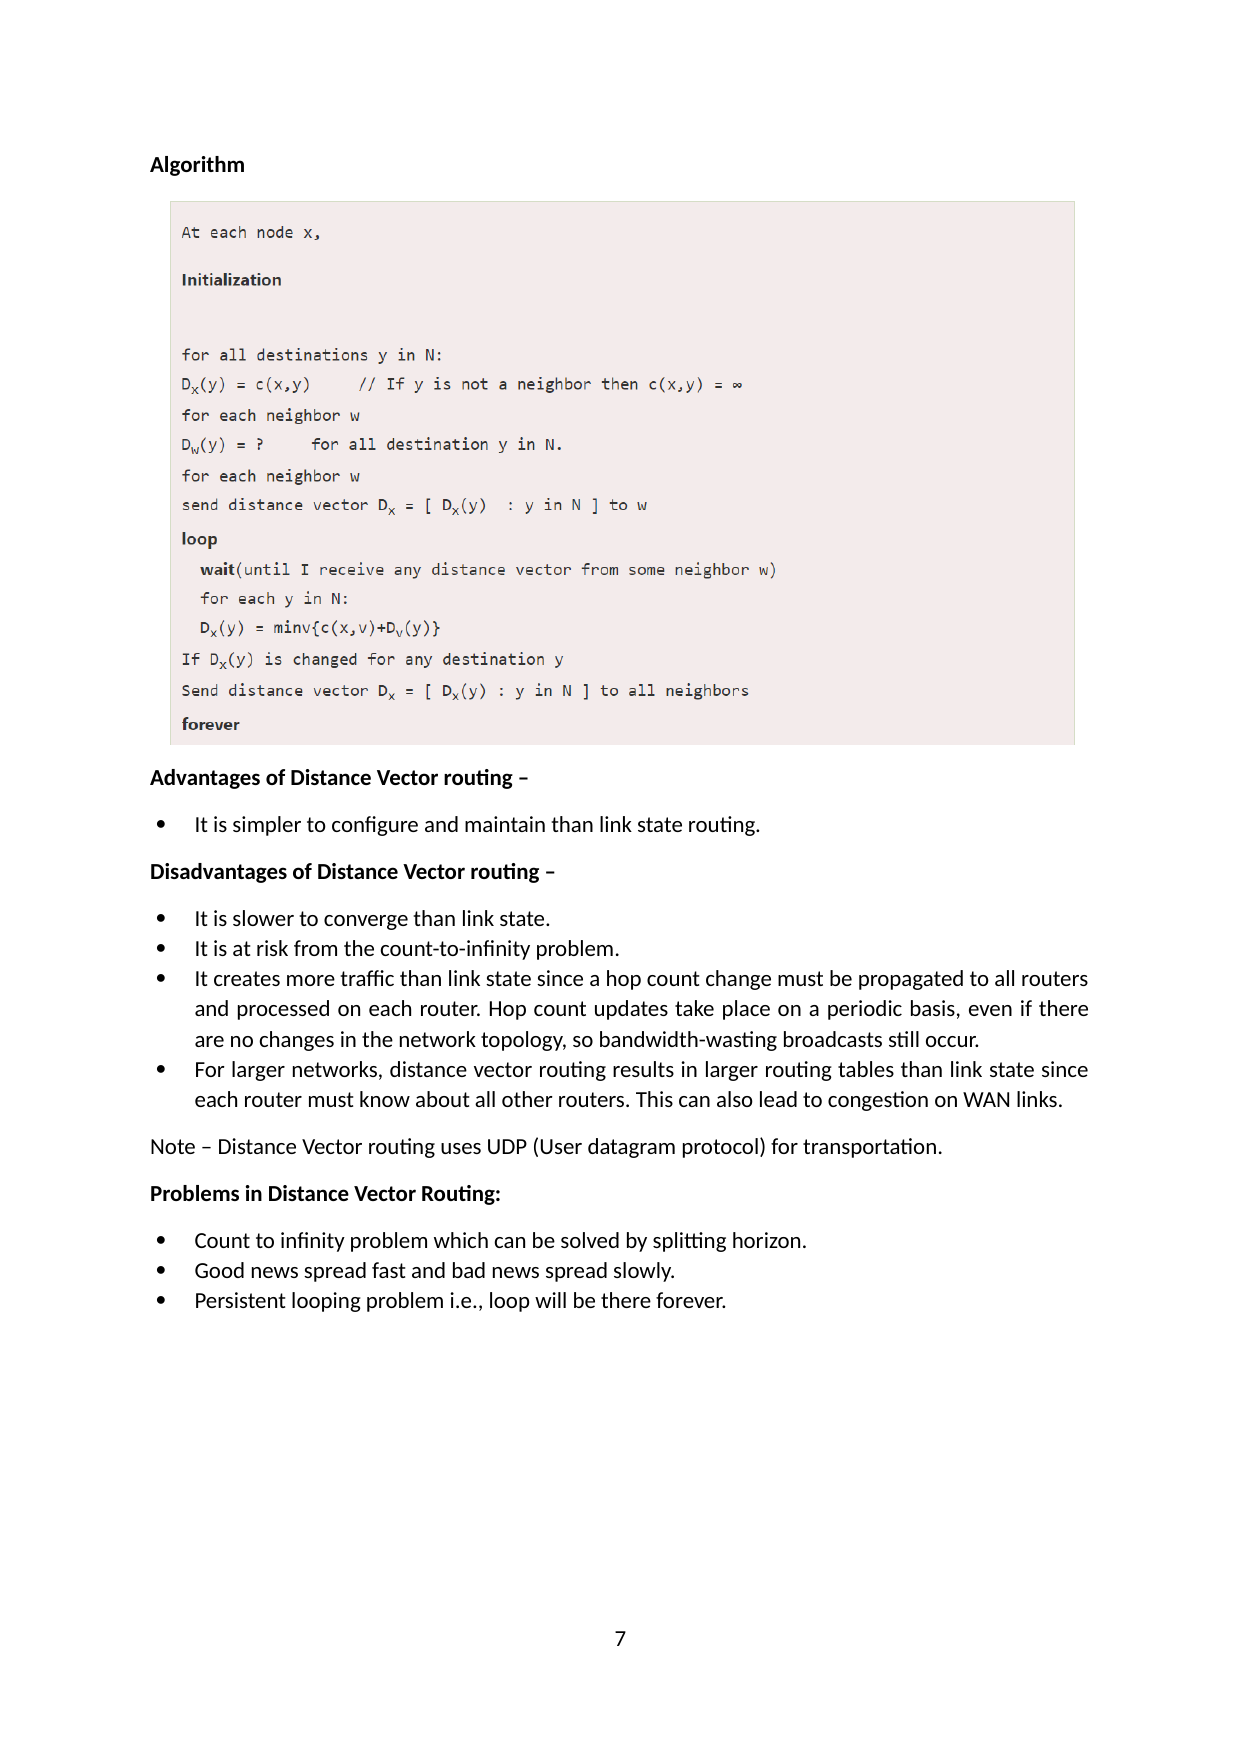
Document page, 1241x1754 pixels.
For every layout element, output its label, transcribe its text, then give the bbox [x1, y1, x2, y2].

text Disadvantages of Distance Vector routing – [150, 857, 1090, 885]
list For larger networks, distance vector routing results in larger routing tables than link state since each router must know about all other routers. This can also lead to congestion on WAN links. [157, 1055, 1090, 1113]
list Count to infinity problem which can be solved by splitting horizon. [157, 1226, 1090, 1254]
list It is at risk from the count-to-infinity problem. [157, 934, 1090, 962]
list It is slower to converge than link state. [157, 904, 1090, 932]
text Advantages of Distance Vector routing – [150, 763, 1090, 791]
list Persistent looping problem i.e., loop will be there forever. [157, 1286, 1090, 1314]
list It is simpler to configure and maintain than link state routing. [157, 810, 1090, 838]
picture [165, 196, 1076, 745]
list Good news spread fast and bad news spread slowly. [157, 1256, 1090, 1284]
text Problems in Distance Vector Routing: [150, 1179, 1090, 1207]
text Algorithm [150, 150, 1090, 178]
text Note – Distance Vector routing uses UDP (User datagram protocol) for transportation. [150, 1132, 1090, 1160]
list It creates more traffic than link state since a hop count change must be propagated to all routers and processed on each router. Hop count updates take place on a periodic basis, even if there are no changes in the network topology, so bandwidth-wasting broadcasts still occur. [157, 964, 1090, 1053]
